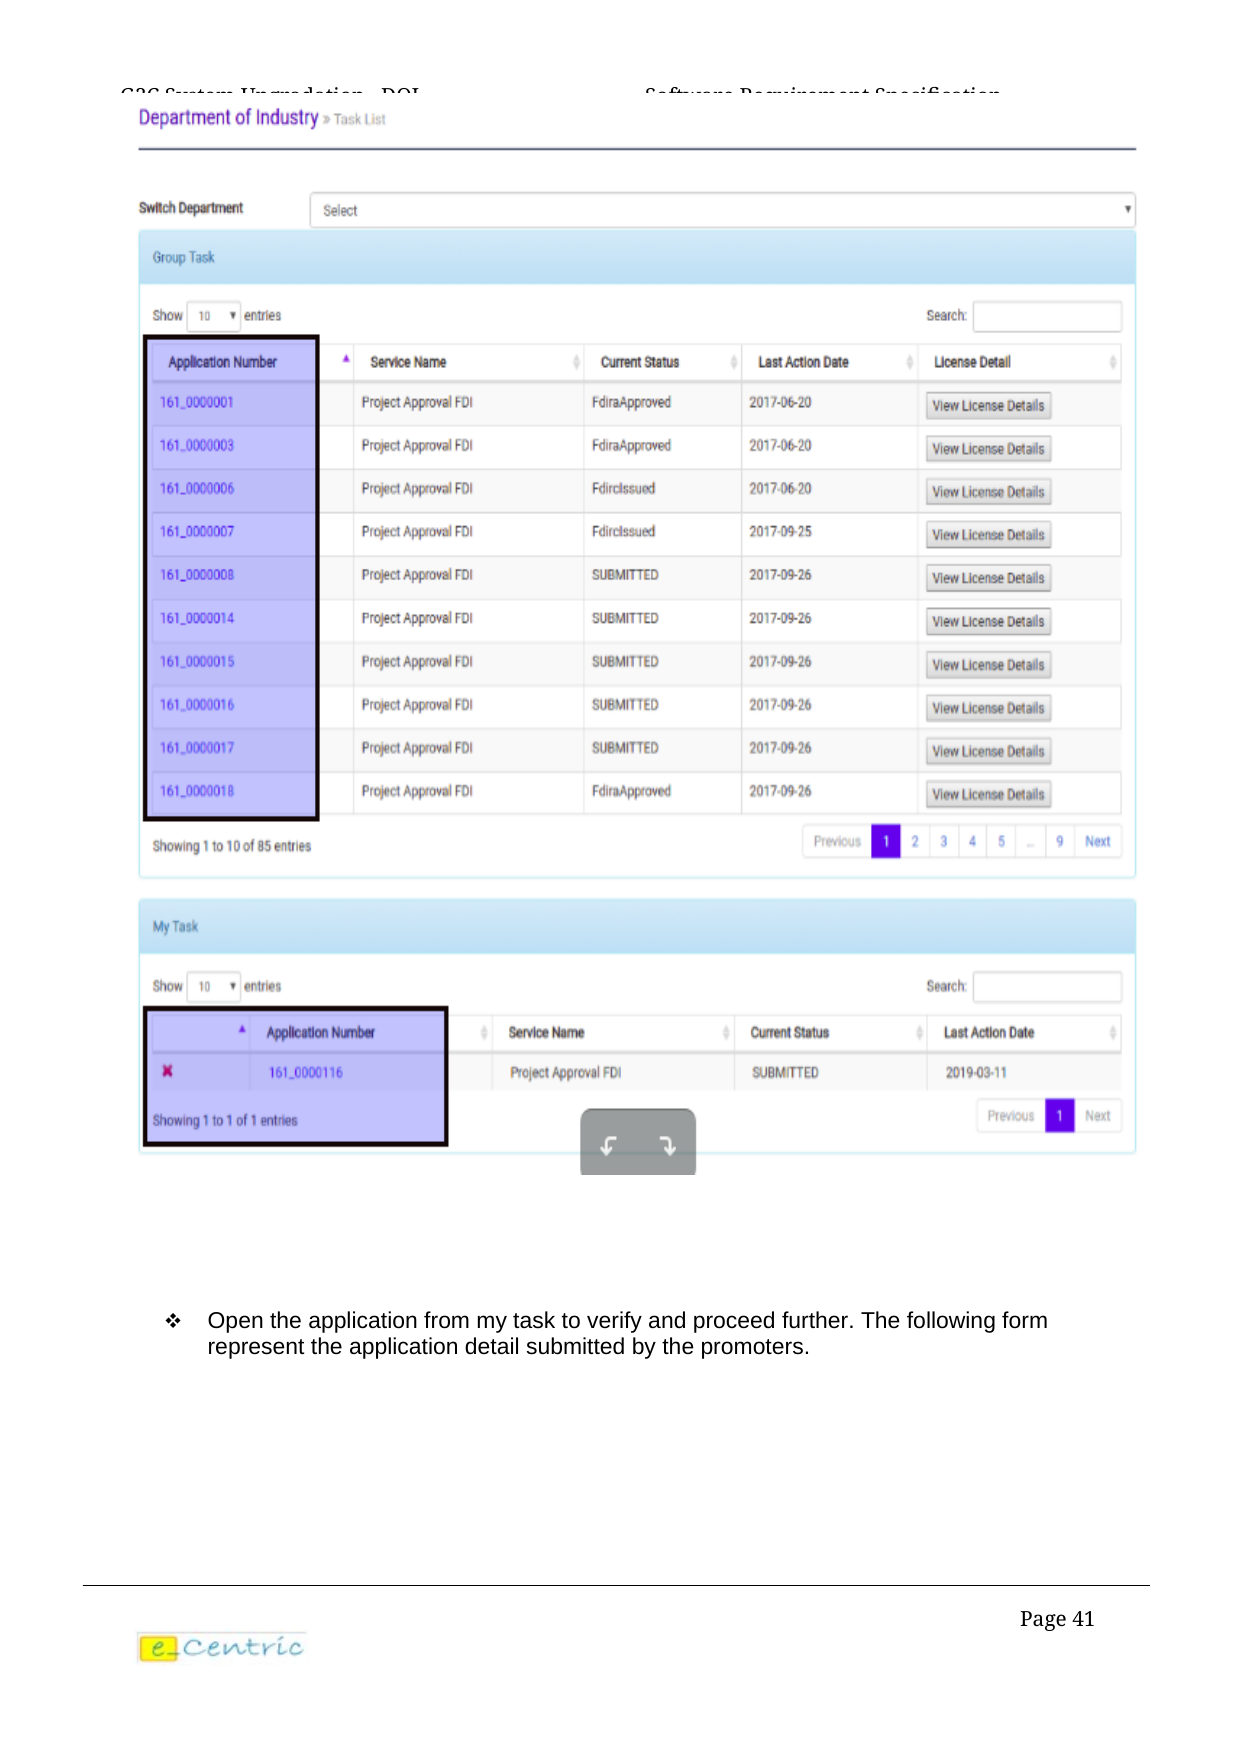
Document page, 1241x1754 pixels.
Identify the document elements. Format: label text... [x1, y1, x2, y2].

picture [120, 93, 1150, 1175]
list Open the application from my task to verify and proceed further. The following form represent the application detail submitted by the promoters. [164, 1307, 1150, 1359]
picture [134, 1629, 309, 1666]
